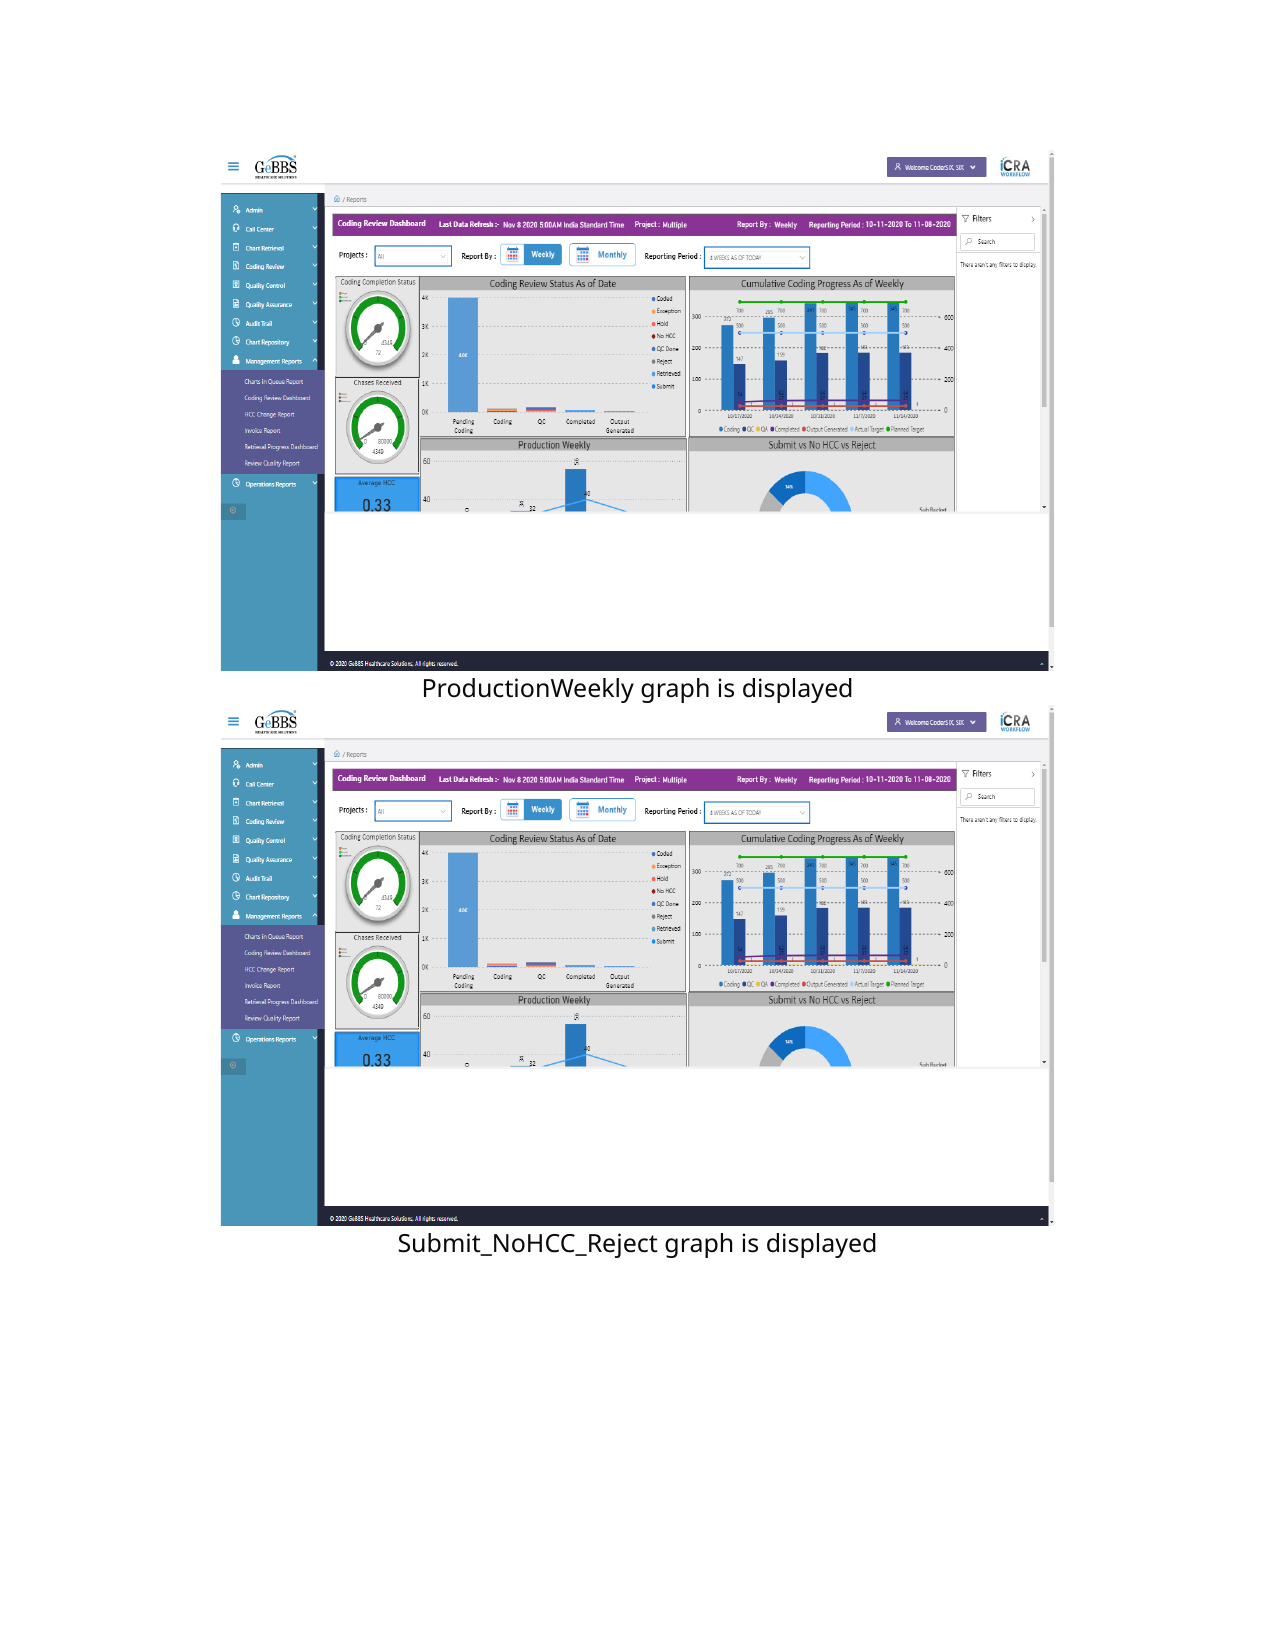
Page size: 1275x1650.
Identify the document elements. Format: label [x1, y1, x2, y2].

picture [220, 705, 1055, 1226]
text [150, 150, 1125, 1260]
picture [220, 150, 1055, 671]
